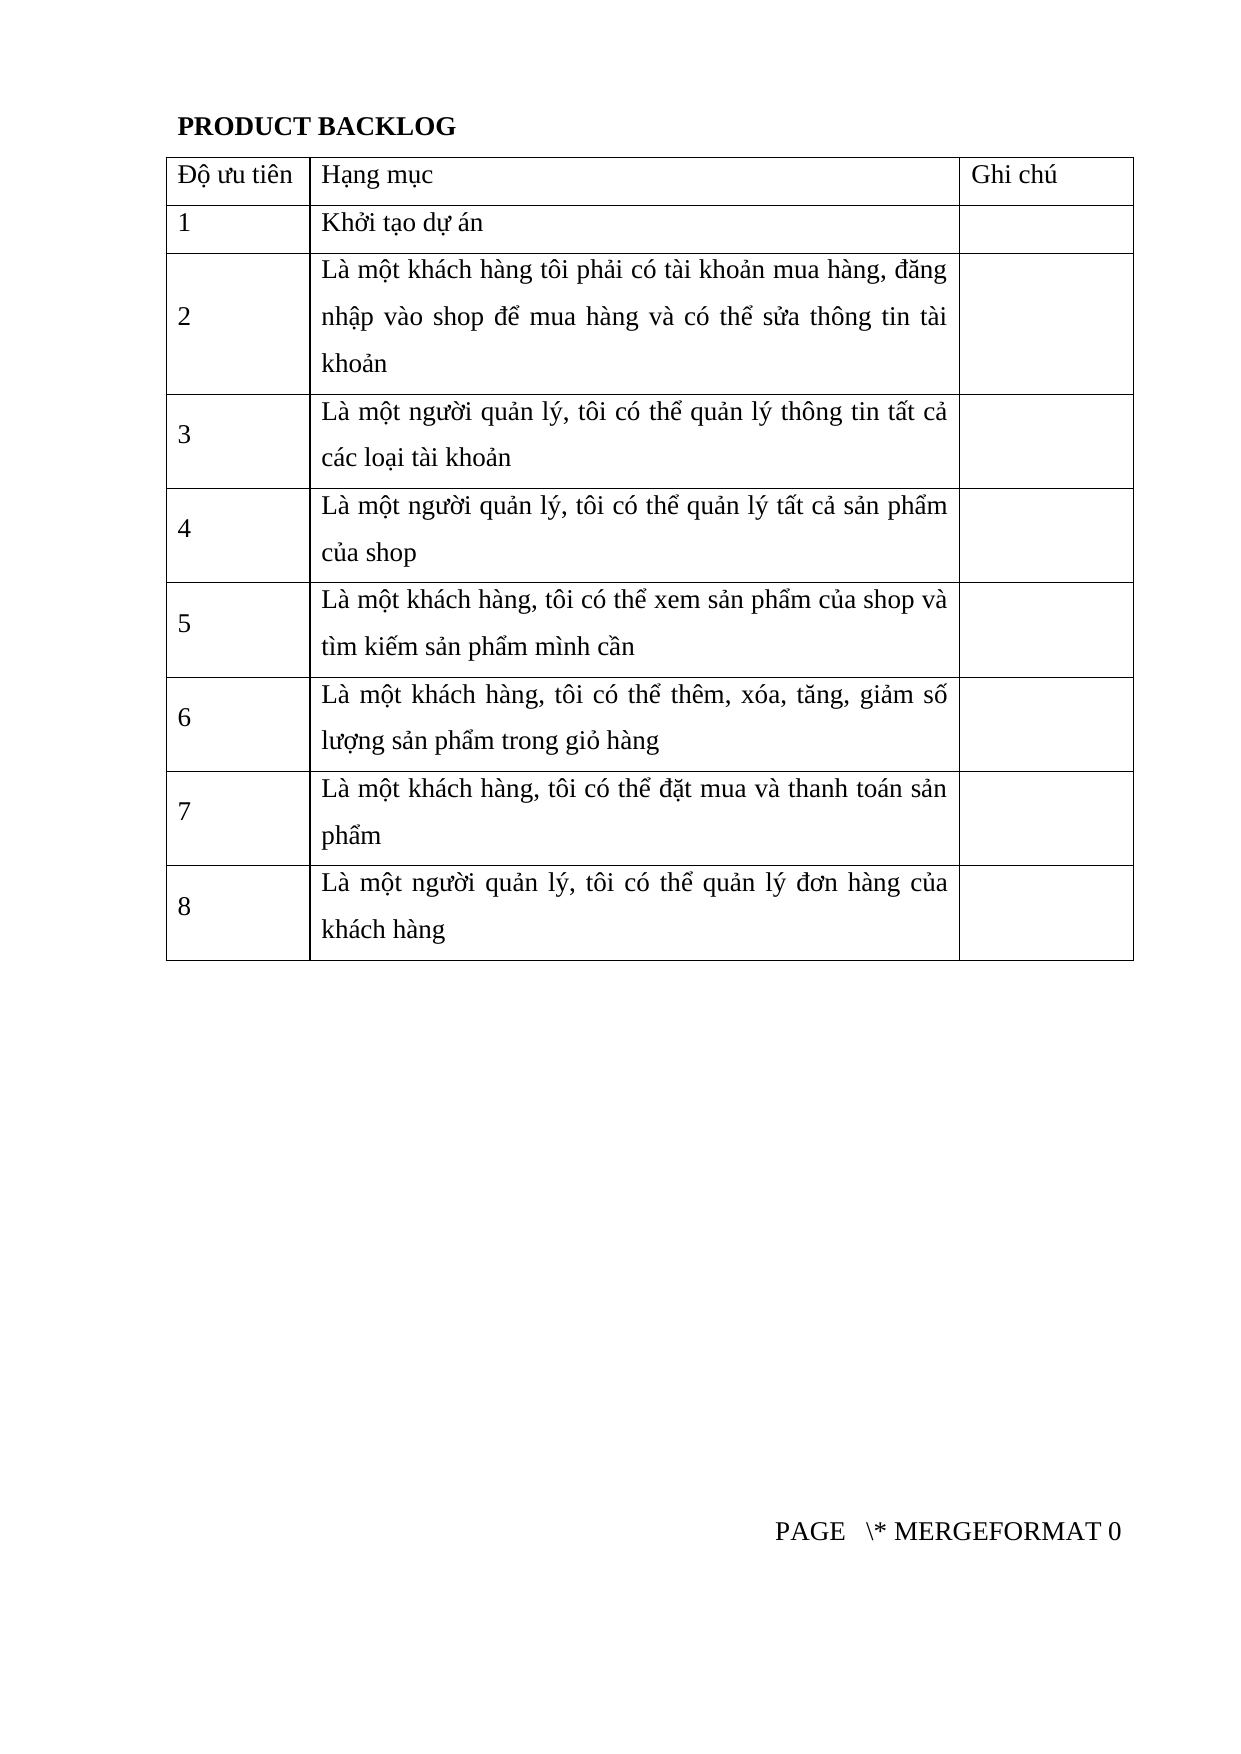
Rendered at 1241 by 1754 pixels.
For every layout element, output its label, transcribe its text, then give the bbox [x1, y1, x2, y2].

table_cell Là một khách hàng, tôi có thể xem sản phẩm của shop và tìm kiếm sản phẩm mình cần [311, 583, 959, 677]
table_header Ghi chú [960, 158, 1133, 205]
table_header Hạng mục [311, 158, 959, 205]
table_cell [960, 772, 1133, 865]
table_header Độ ưu tiên [167, 158, 309, 205]
table_cell [960, 206, 1133, 252]
table_cell Là một khách hàng tôi phải có tài khoản mua hàng, đăng nhập vào shop để mua hàng và có thể sửa thông tin tài khoản [311, 254, 959, 393]
table_cell [960, 254, 1133, 393]
table_cell [960, 866, 1133, 960]
text PRODUCT BACKLOG [177, 110, 1122, 142]
table_cell Là một người quản lý, tôi có thể quản lý thông tin tất cả các loại tài khoản [311, 395, 959, 488]
table_cell 2 [167, 254, 309, 393]
table_cell 4 [167, 489, 309, 582]
table_cell 3 [167, 395, 309, 488]
table_cell Khởi tạo dự án [311, 206, 959, 252]
table_cell 6 [167, 678, 309, 771]
table_cell Là một người quản lý, tôi có thể quản lý đơn hàng của khách hàng [311, 866, 959, 960]
table_cell Là một khách hàng, tôi có thể đặt mua và thanh toán sản phẩm [311, 772, 959, 865]
table_cell 8 [167, 866, 309, 960]
table_cell [960, 395, 1133, 488]
table_cell 7 [167, 772, 309, 865]
table_cell 1 [167, 206, 309, 252]
table_cell [960, 489, 1133, 582]
table_cell 5 [167, 583, 309, 677]
table_cell Là một khách hàng, tôi có thể thêm, xóa, tăng, giảm số lượng sản phẩm trong giỏ hàng [311, 678, 959, 771]
table_cell [960, 583, 1133, 677]
table_cell [960, 678, 1133, 771]
table_cell Là một người quản lý, tôi có thể quản lý tất cả sản phẩm của shop [311, 489, 959, 582]
